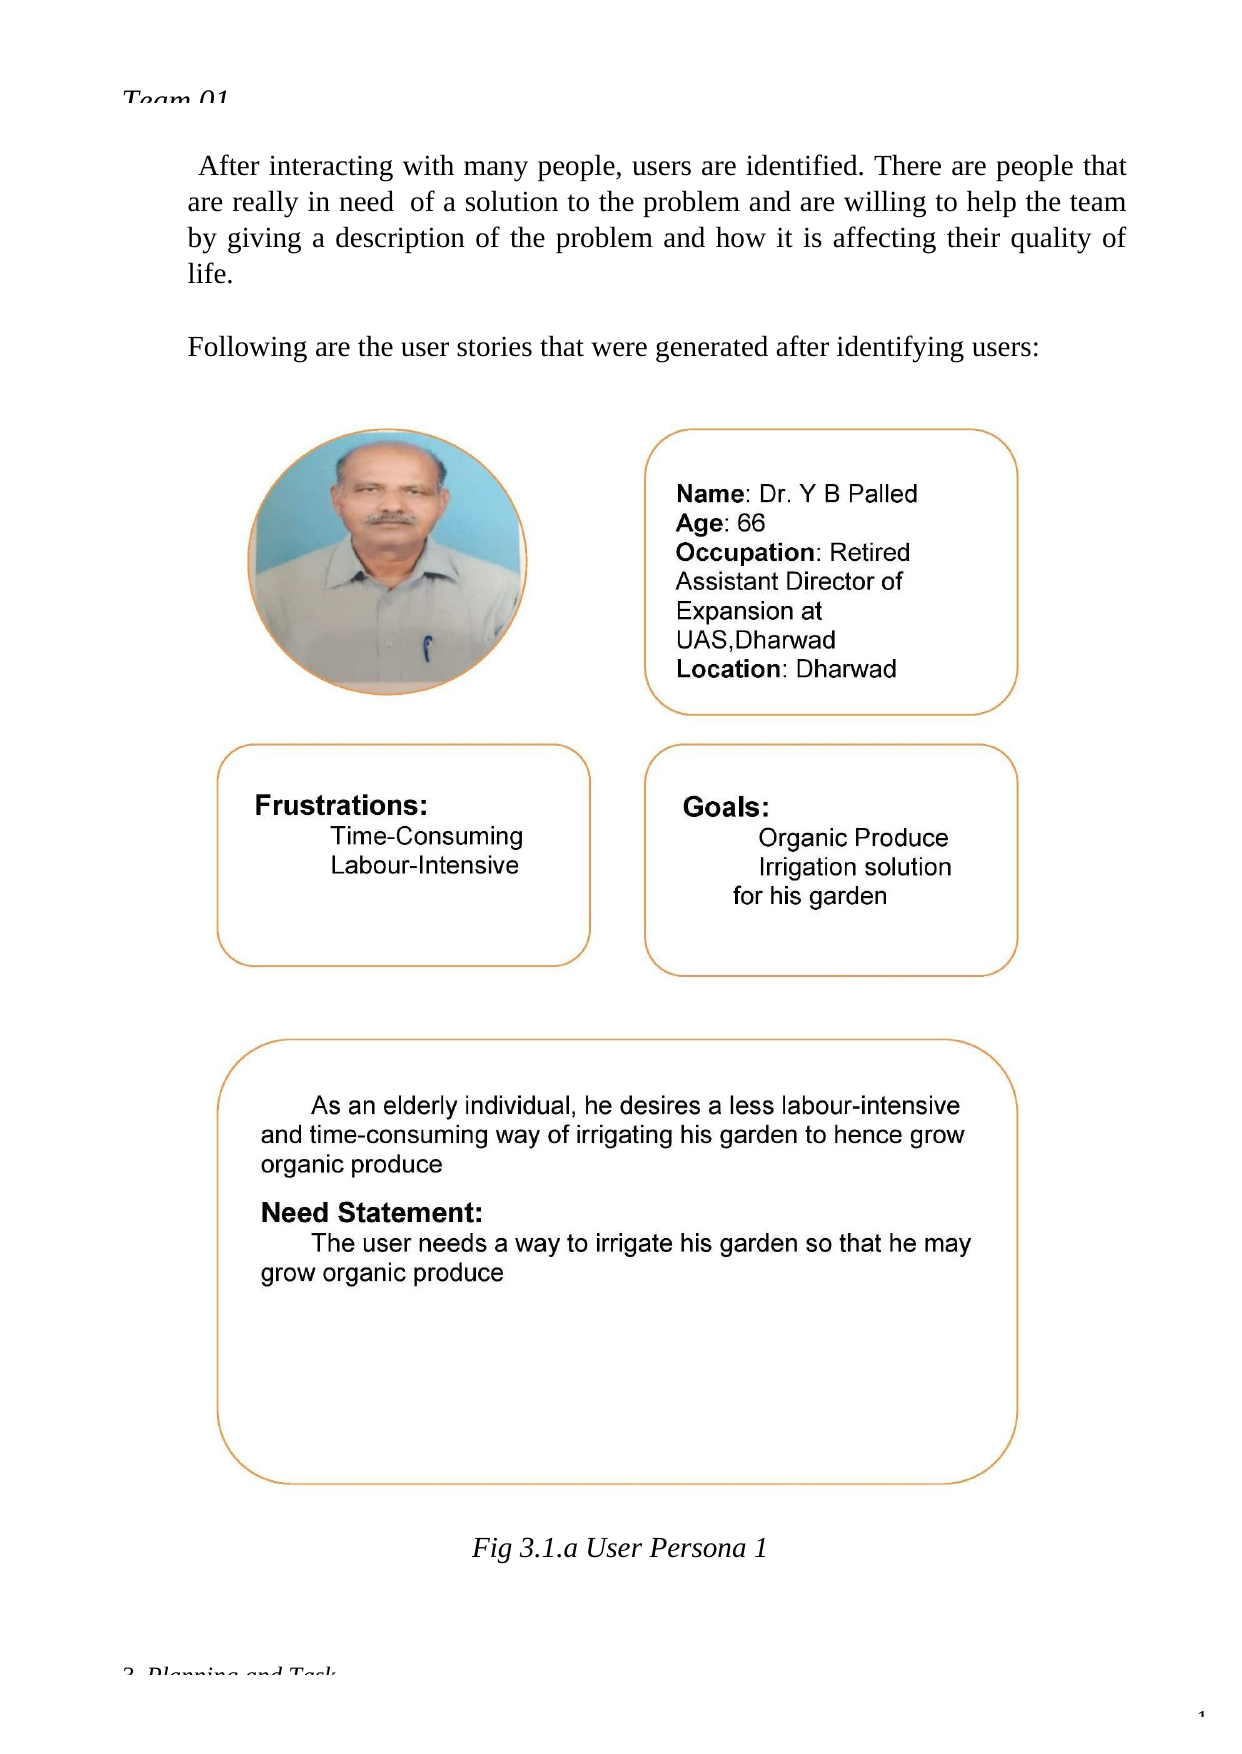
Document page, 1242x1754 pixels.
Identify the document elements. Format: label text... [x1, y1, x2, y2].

picture [209, 423, 1022, 1495]
text After interacting with many people, users are identified. There are people that are really in need of a solution to the problem and are willing to help the team by giving a description of the problem and how it is affecting their quality of life. [187, 148, 1128, 290]
text Fig 3.1.a User Persona 1 [418, 1530, 822, 1563]
text Following are the user stories that were generated after identifying users: [187, 329, 1225, 362]
